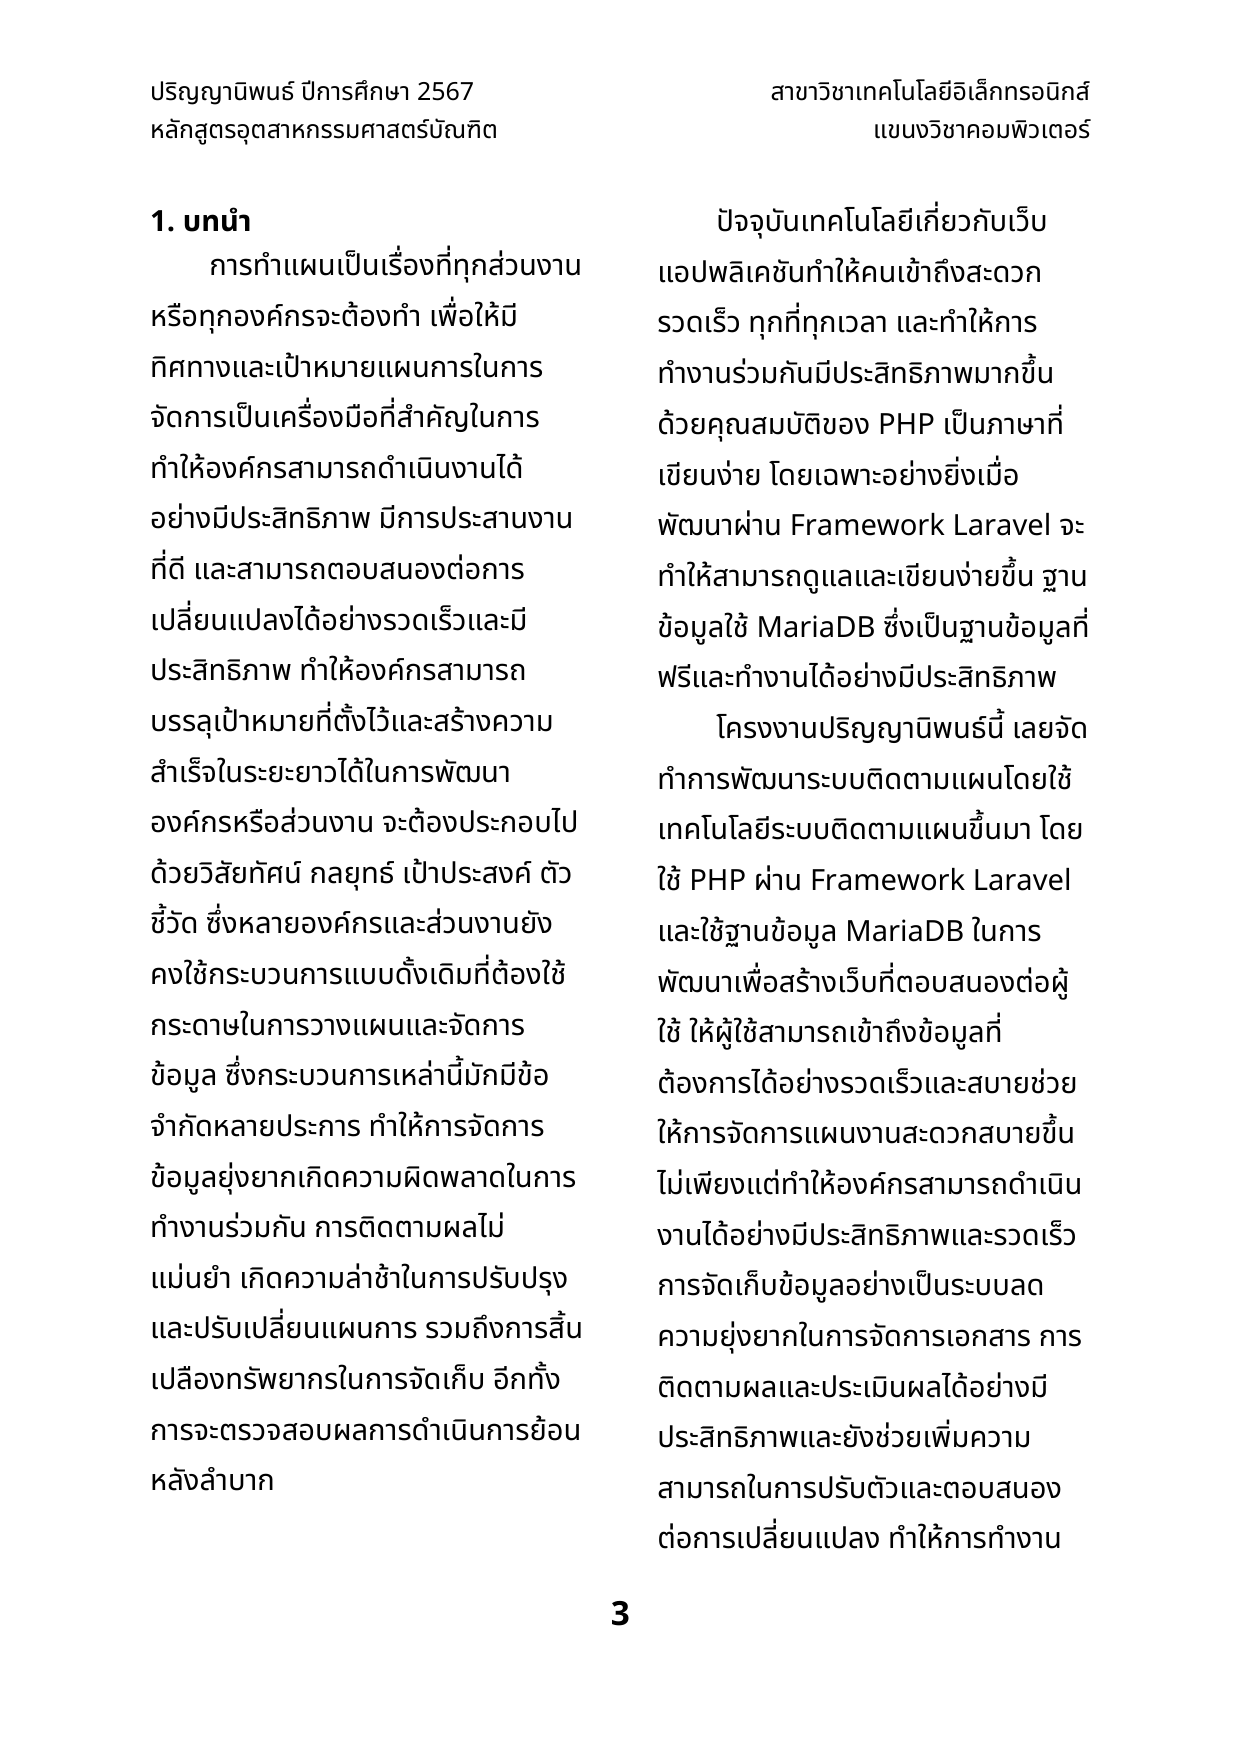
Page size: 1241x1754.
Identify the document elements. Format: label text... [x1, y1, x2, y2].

text 1. บทนำ [150, 201, 583, 245]
text การทำแผนเป็นเรื่องที่ทุกส่วนงานหรือทุกองค์กรจะต้องทำ เพื่อให้มีทิศทางและเป้าหมายแผนการในการจัดการเป็นเครื่องมือที่สำคัญในการทำให้องค์กรสามารถดำเนินงานได้อย่างมีประสิทธิภาพ มีการประสานงานที่ดี และสามารถตอบสนองต่อการเปลี่ยนแปลงได้อย่างรวดเร็วและมีประสิทธิภาพ ทำให้องค์กรสามารถบรรลุเป้าหมายที่ตั้งไว้และสร้างความสำเร็จในระยะยาวได้ในการพัฒนาองค์กรหรือส่วนงาน จะต้องประกอบไปด้วยวิสัยทัศน์ กลยุทธ์ เป้าประสงค์ ตัวชี้วัด ซึ่งหลายองค์กรและส่วนงานยังคงใช้กระบวนการแบบดั้งเดิมที่ต้องใช้กระดาษในการวางแผนและจัดการข้อมูล ซึ่งกระบวนการเหล่านี้มักมีข้อจำกัดหลายประการ ทำให้การจัดการข้อมูลยุ่งยากเกิดความผิดพลาดในการทำงานร่วมกัน การติดตามผลไม่แม่นยำ เกิดความล่าช้าในการปรับปรุงและปรับเปลี่ยนแผนการ รวมถึงการสิ้นเปลืองทรัพยากรในการจัดเก็บ อีกทั้งการจะตรวจสอบผลการดำเนินการย้อนหลังลำบาก [150, 245, 583, 1504]
text ปัจจุบันเทคโนโลยีเกี่ยวกับเว็บแอปพลิเคชันทำให้คนเข้าถึงสะดวก รวดเร็ว ทุกที่ทุกเวลา และทำให้การทำงานร่วมกันมีประสิทธิภาพมากขึ้น ด้วยคุณสมบัติของ PHP เป็นภาษาที่เขียนง่าย โดยเฉพาะอย่างยิ่งเมื่อพัฒนาผ่าน Framework Laravel จะทำให้สามารถดูแลและเขียนง่ายขึ้น ฐานข้อมูลใช้ MariaDB ซึ่งเป็นฐานข้อมูลที่ฟรีและทำงานได้อย่างมีประสิทธิภาพ [657, 201, 1090, 701]
